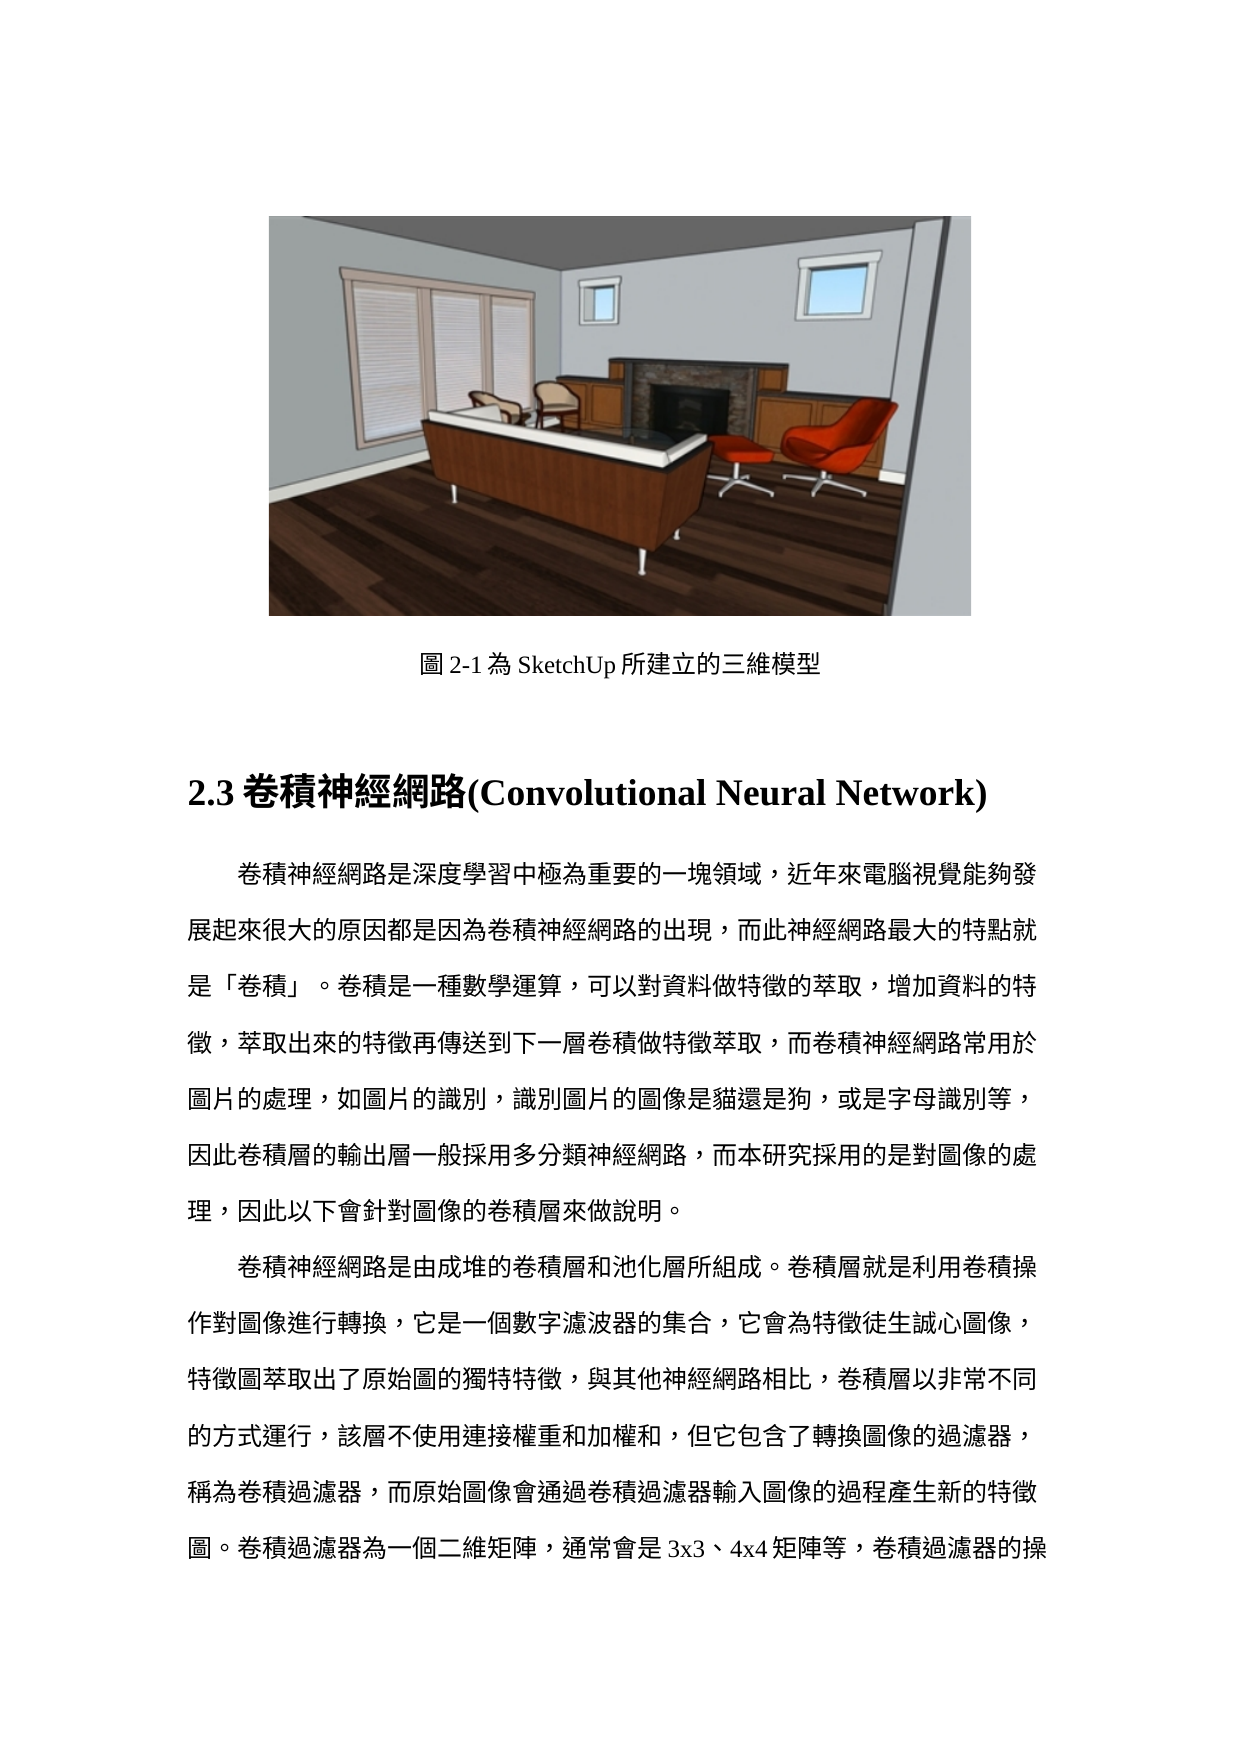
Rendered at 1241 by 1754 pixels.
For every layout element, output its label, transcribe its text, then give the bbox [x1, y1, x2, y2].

text 圖2-1為SketchUp所建立的三維模型 [187, 644, 1053, 682]
text 2.3卷積神經網路(Convolutional Neural Network) [187, 752, 1053, 827]
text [187, 1247, 1053, 1566]
text 卷積神經網路是深度學習中極為重要的一塊領域，近年來電腦視覺能夠發展起來很大的原因都是因為卷積神經網路的出現，而此神經網路最大的特點就是「卷積」。卷積是一種數學運算，可以對資料做特徵的萃取，增加資料的特徵，萃取出來的特徵再傳送到下一層卷積做特徵萃取，而卷積神經網路常用於圖片的處理，如圖片的識別，識別圖片的圖像是貓還是狗，或是字母識別等，因此卷積層的輸出層一般採用多分類神經網路，而本研究採用的是對圖像的處理，因此以下會針對圖像的卷積層來做說明。 [187, 854, 1053, 1229]
picture [268, 216, 972, 616]
